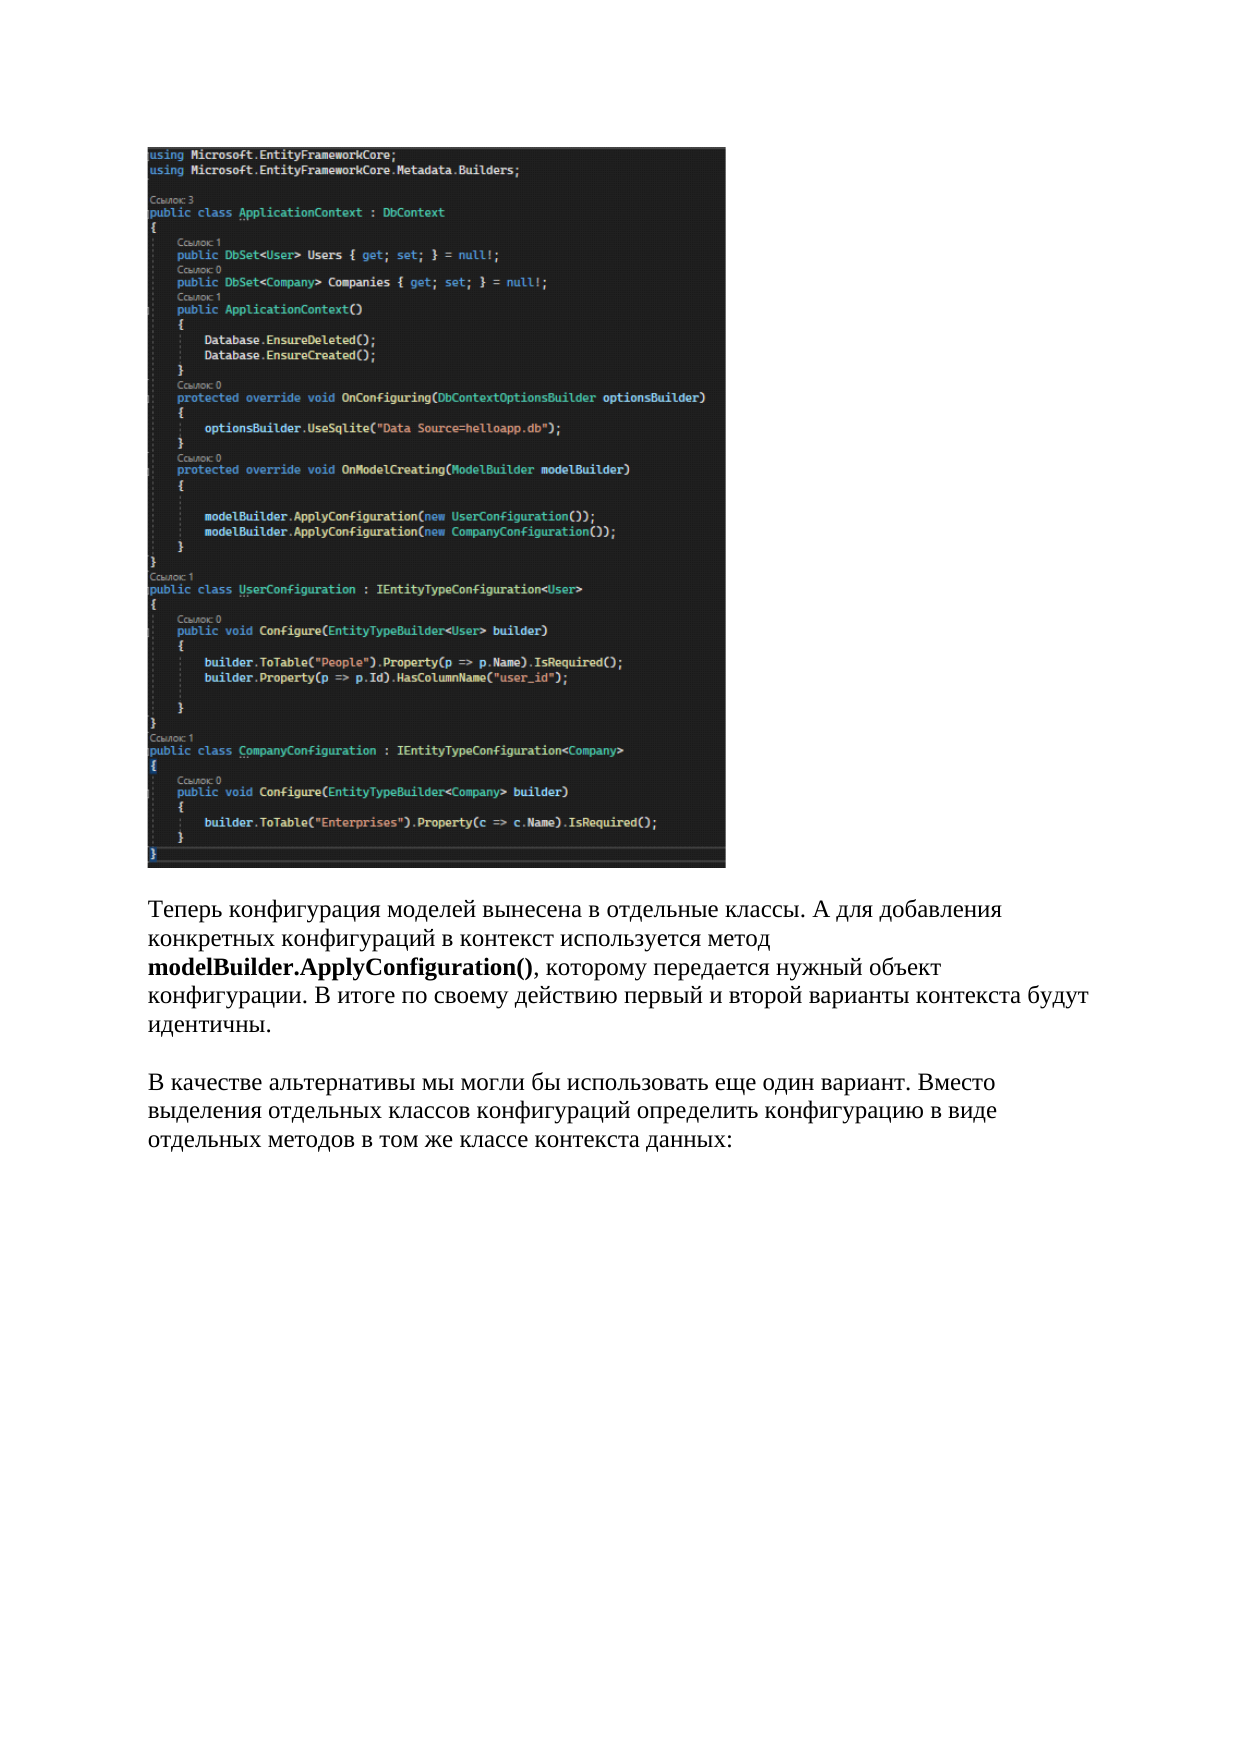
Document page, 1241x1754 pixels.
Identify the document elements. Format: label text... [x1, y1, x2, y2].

picture [147, 147, 726, 868]
text Теперь конфигурация моделей вынесена в отдельные классы. А для добавления конкретных конфигураций в контекст используется метод modelBuilder.ApplyConfiguration(), которому передается нужный объект конфигурации. В итоге по своему действию первый и второй варианты контекста будут идентичны. [148, 894, 1093, 1038]
text В качестве альтернативы мы могли бы использовать еще один вариант. Вместо выделения отдельных классов конфигураций определить конфигурацию в виде отдельных методов в том же классе контекста данных: [148, 1067, 1093, 1153]
